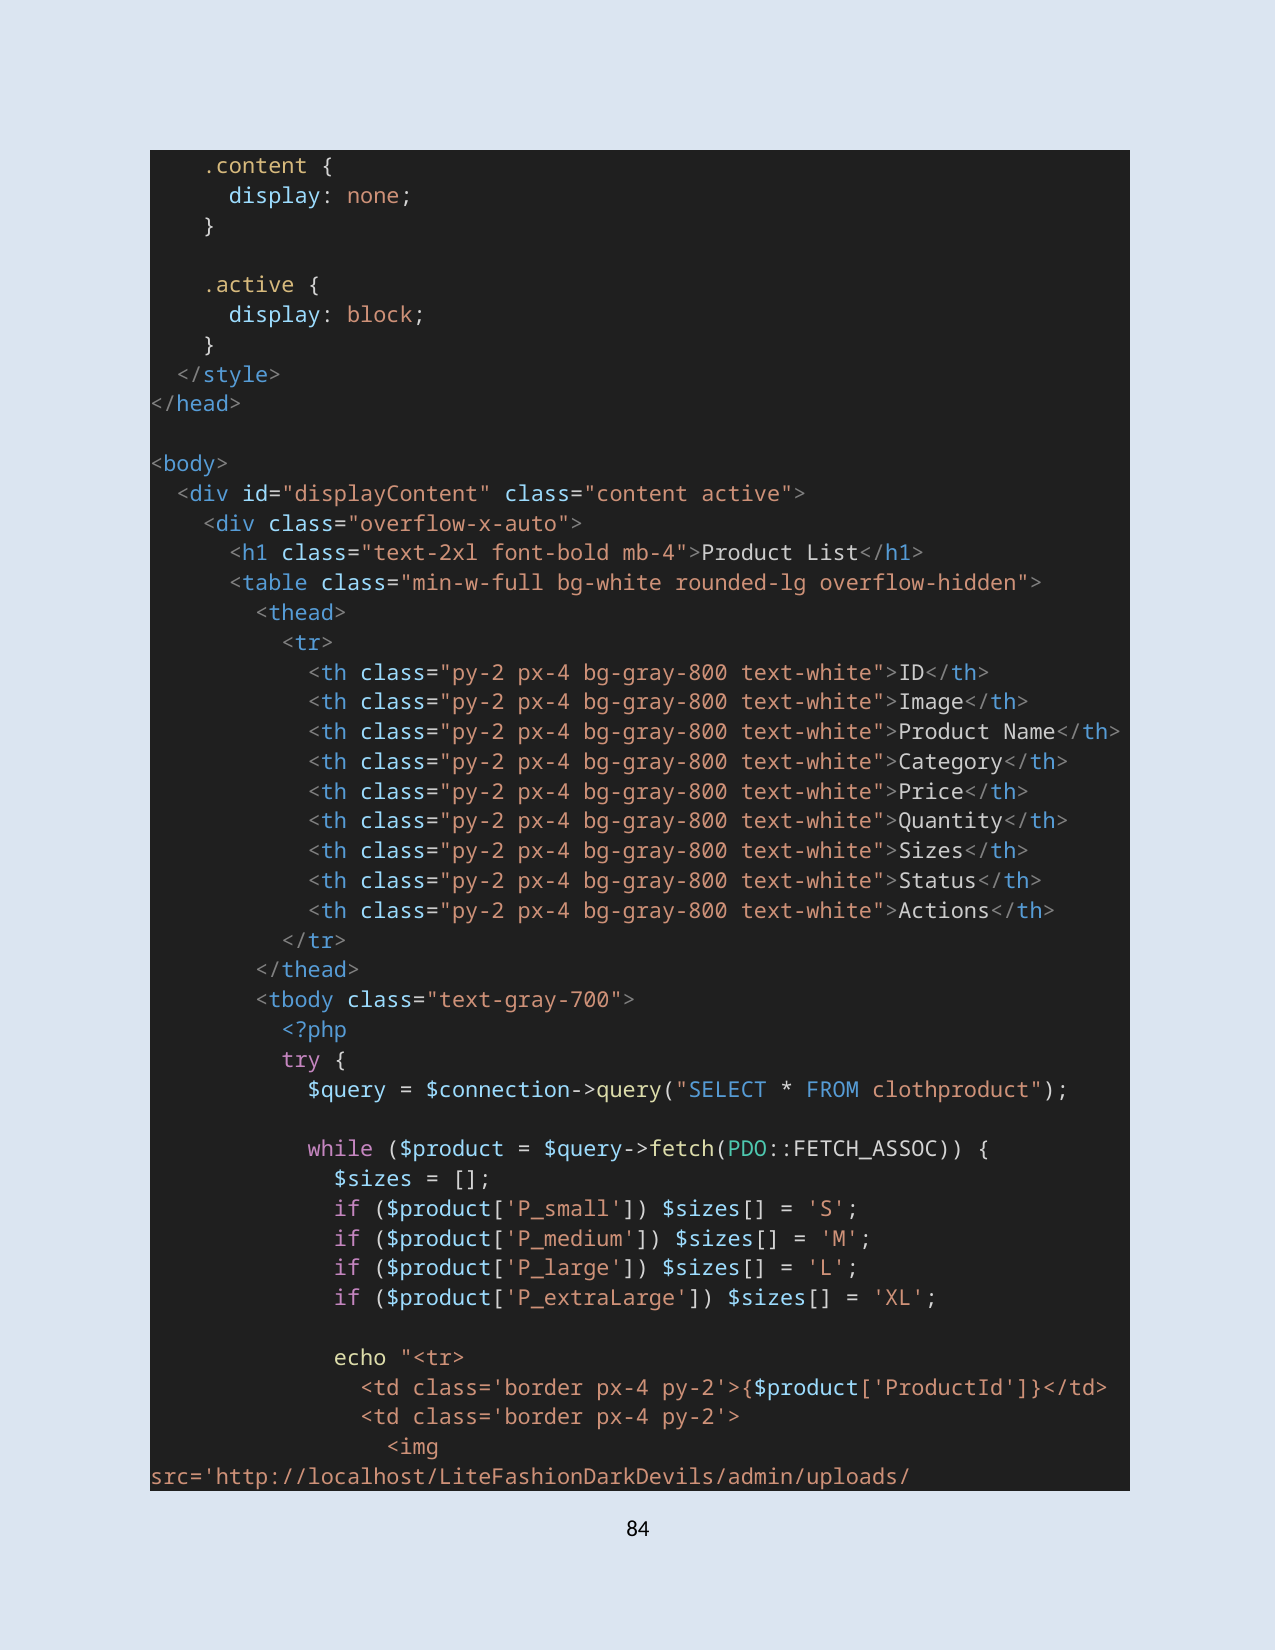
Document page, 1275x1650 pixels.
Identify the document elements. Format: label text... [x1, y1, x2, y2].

text <th class="py-2 px-4 bg-gray-800 text-white">Image</th> [150, 686, 1130, 716]
text <body> [150, 448, 1130, 478]
text <tr> [150, 627, 1130, 656]
text while ($product = $query->fetch(PDO::FETCH_ASSOC)) { [150, 1133, 1130, 1163]
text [150, 1431, 1130, 1491]
text <div id="displayContent" class="content active"> [150, 478, 1130, 507]
text <th class="py-2 px-4 bg-gray-800 text-white">ID</th> [150, 656, 1130, 686]
text <td class='border px-4 py-2'> [150, 1401, 1130, 1431]
text } [150, 209, 1130, 239]
text echo "<tr> [150, 1342, 1130, 1371]
text if ($product['P_small']) $sizes[] = 'S'; [150, 1193, 1130, 1222]
text display: block; [150, 299, 1130, 329]
text <?php [150, 1014, 1130, 1044]
text display: none; [150, 180, 1130, 209]
text <th class="py-2 px-4 bg-gray-800 text-white">Quantity</th> [150, 805, 1130, 835]
text <td class='border px-4 py-2'>{$product['ProductId']}</td> [150, 1371, 1130, 1401]
text if ($product['P_extraLarge']) $sizes[] = 'XL'; [150, 1282, 1130, 1312]
text $query = $connection->query("SELECT * FROM clothproduct"); [150, 1073, 1130, 1103]
text <h1 class="text-2xl font-bold mb-4">Product List</h1> [150, 537, 1130, 567]
text <thead> [150, 597, 1130, 627]
text } [150, 329, 1130, 358]
text .active { [150, 269, 1130, 299]
text .content { [150, 150, 1130, 180]
text $sizes = []; [150, 1163, 1130, 1193]
text <th class="py-2 px-4 bg-gray-800 text-white">Price</th> [150, 776, 1130, 805]
text <tbody class="text-gray-700"> [150, 984, 1130, 1014]
text </head> [150, 388, 1130, 418]
text <th class="py-2 px-4 bg-gray-800 text-white">Product Name</th> [150, 716, 1130, 746]
text try { [150, 1044, 1130, 1073]
text <th class="py-2 px-4 bg-gray-800 text-white">Sizes</th> [150, 835, 1130, 865]
text <div class="overflow-x-auto"> [150, 507, 1130, 537]
text </tr> [150, 924, 1130, 954]
text <th class="py-2 px-4 bg-gray-800 text-white">Category</th> [150, 746, 1130, 776]
text </thead> [150, 954, 1130, 984]
text <th class="py-2 px-4 bg-gray-800 text-white">Status</th> [150, 865, 1130, 895]
text <th class="py-2 px-4 bg-gray-800 text-white">Actions</th> [150, 895, 1130, 924]
text </style> [150, 358, 1130, 388]
text <table class="min-w-full bg-white rounded-lg overflow-hidden"> [150, 567, 1130, 597]
text if ($product['P_medium']) $sizes[] = 'M'; [150, 1222, 1130, 1252]
text if ($product['P_large']) $sizes[] = 'L'; [150, 1252, 1130, 1282]
